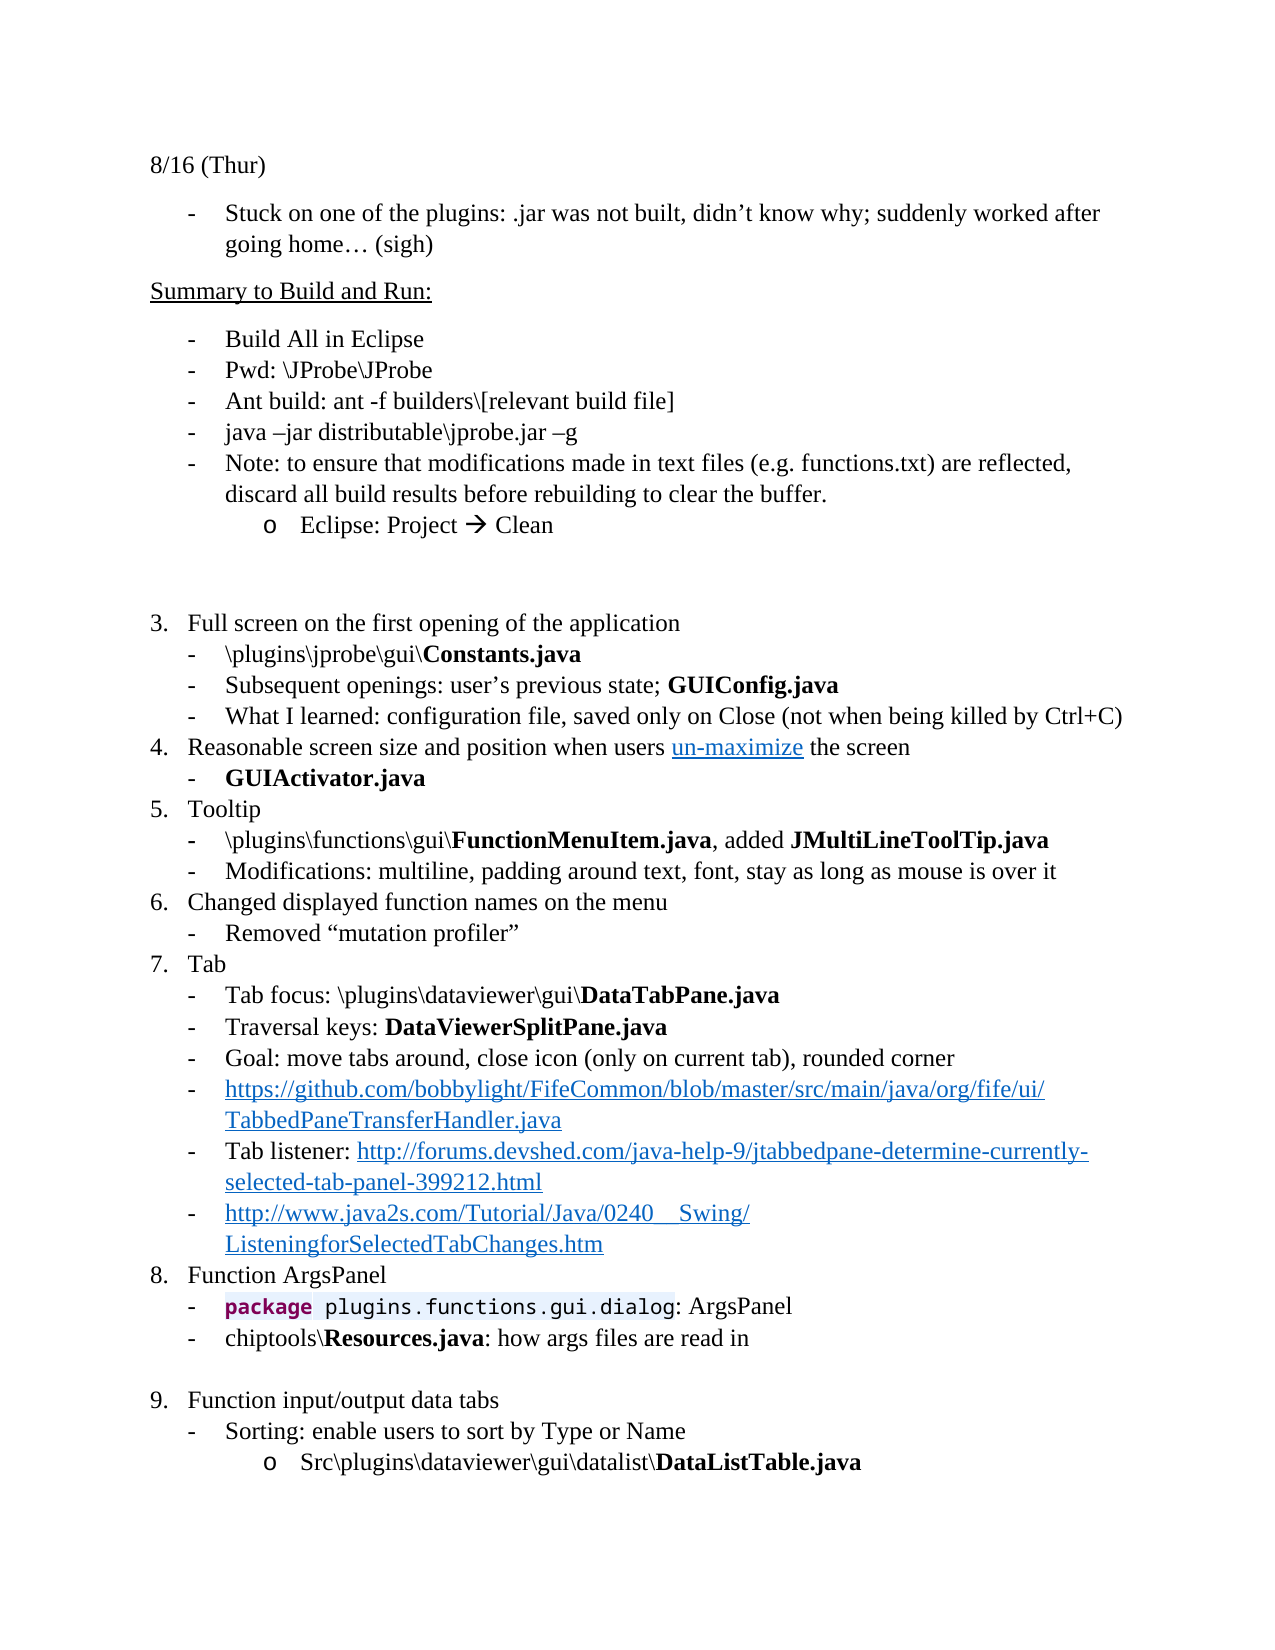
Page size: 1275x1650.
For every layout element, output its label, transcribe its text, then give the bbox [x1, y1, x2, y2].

list Function ArgsPanel [150, 1260, 1125, 1289]
list \plugins\jprobe\gui\Constants.java [187, 639, 1125, 668]
list Ant build: ant -f builders\[relevant build file] [187, 386, 1125, 415]
list Changed displayed function names on the menu [150, 887, 1125, 916]
list Modifications: multiline, padding around text, font, stay as long as mouse is over it [187, 856, 1125, 885]
list Function input/output data tabs [150, 1385, 1125, 1413]
list java –jar distributable\jprobe.jar –g [187, 417, 1125, 446]
list chiptools\Resources.java: how args files are read in [187, 1323, 1125, 1351]
list Build All in Eclipse [187, 324, 1125, 353]
list GUIActivator.java [187, 763, 1125, 792]
list Stuck on one of the plugins: .jar was not built, didn’t know why; suddenly worked after going home… (sigh) [187, 198, 1125, 257]
list \plugins\functions\gui\FunctionMenuItem.java, added JMultiLineToolTip.java [187, 825, 1125, 854]
list Full screen on the first opening of the application [150, 608, 1125, 637]
list package plugins.functions.gui.dialog: ArgsPanel [187, 1291, 1125, 1320]
list http://www.java2s.com/Tutorial/Java/0240__Swing/ListeningforSelectedTabChanges.htm [187, 1198, 1125, 1258]
list Tab [150, 949, 1125, 978]
list Traversal keys: DataViewerSplitPane.java [187, 1012, 1125, 1040]
list Src\plugins\dataviewer\gui\datalist\DataListTable.java [262, 1447, 1125, 1478]
list https://github.com/bobbylight/FifeCommon/blob/master/src/main/java/org/fife/ui/TabbedPaneTransferHandler.java [187, 1074, 1125, 1133]
list Sorting: enable users to sort by Type or Name [187, 1416, 1125, 1444]
list Eclipse: Project Clean [262, 510, 1125, 541]
list Pwd: \JProbe\JProbe [187, 355, 1125, 384]
list Tooltip [150, 794, 1125, 823]
text Summary to Build and Run: [150, 276, 1125, 305]
list Note: to ensure that modifications made in text files (e.g. functions.txt) are reflected, discard all build results before rebuilding to clear the buffer. [187, 448, 1125, 508]
list What I learned: configuration file, saved only on Close (not when being killed by Ctrl+C) [187, 701, 1125, 730]
list Tab focus: \plugins\dataviewer\gui\DataTabPane.java [187, 981, 1125, 1009]
list Subsequent openings: user’s previous state; GUIConfig.java [187, 670, 1125, 699]
text 8/16 (Thur) [150, 150, 1125, 179]
list Goal: move tabs around, close icon (only on current tab), rounded corner [187, 1043, 1125, 1071]
list Tab listener: http://forums.devshed.com/java-help-9/jtabbedpane-determine-currently-selected-tab-panel-399212.html [187, 1136, 1125, 1196]
list Removed “mutation profiler” [187, 918, 1125, 947]
list Reasonable screen size and position when users un-maximize the screen [150, 732, 1125, 761]
